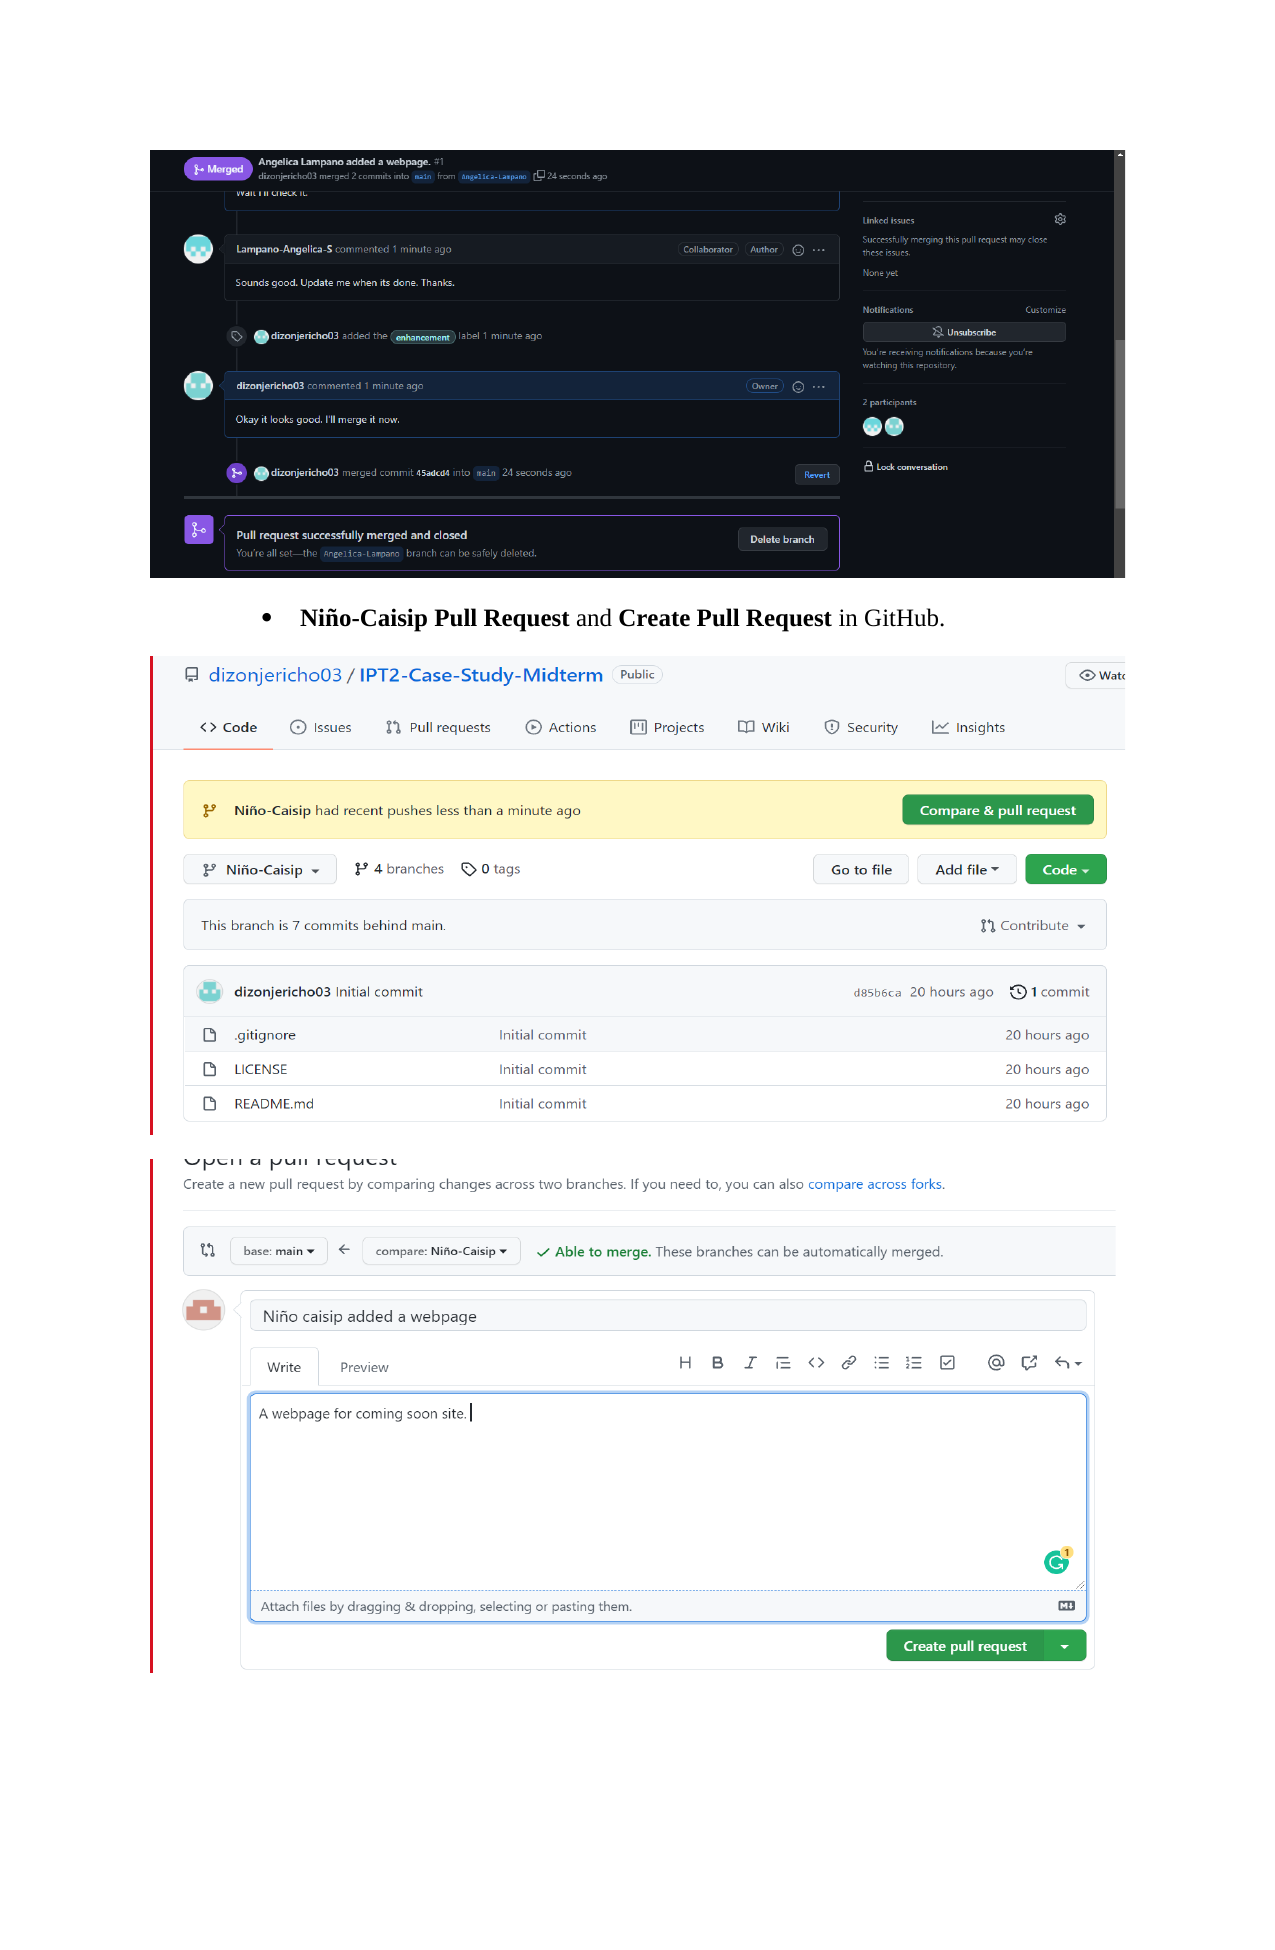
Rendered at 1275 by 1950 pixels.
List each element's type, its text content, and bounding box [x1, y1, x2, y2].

picture [150, 1159, 1116, 1673]
picture [150, 656, 1125, 1135]
picture [150, 150, 1125, 578]
list Niño-Caisip Pull Request and Create Pull Request in GitHub. [262, 603, 1125, 631]
